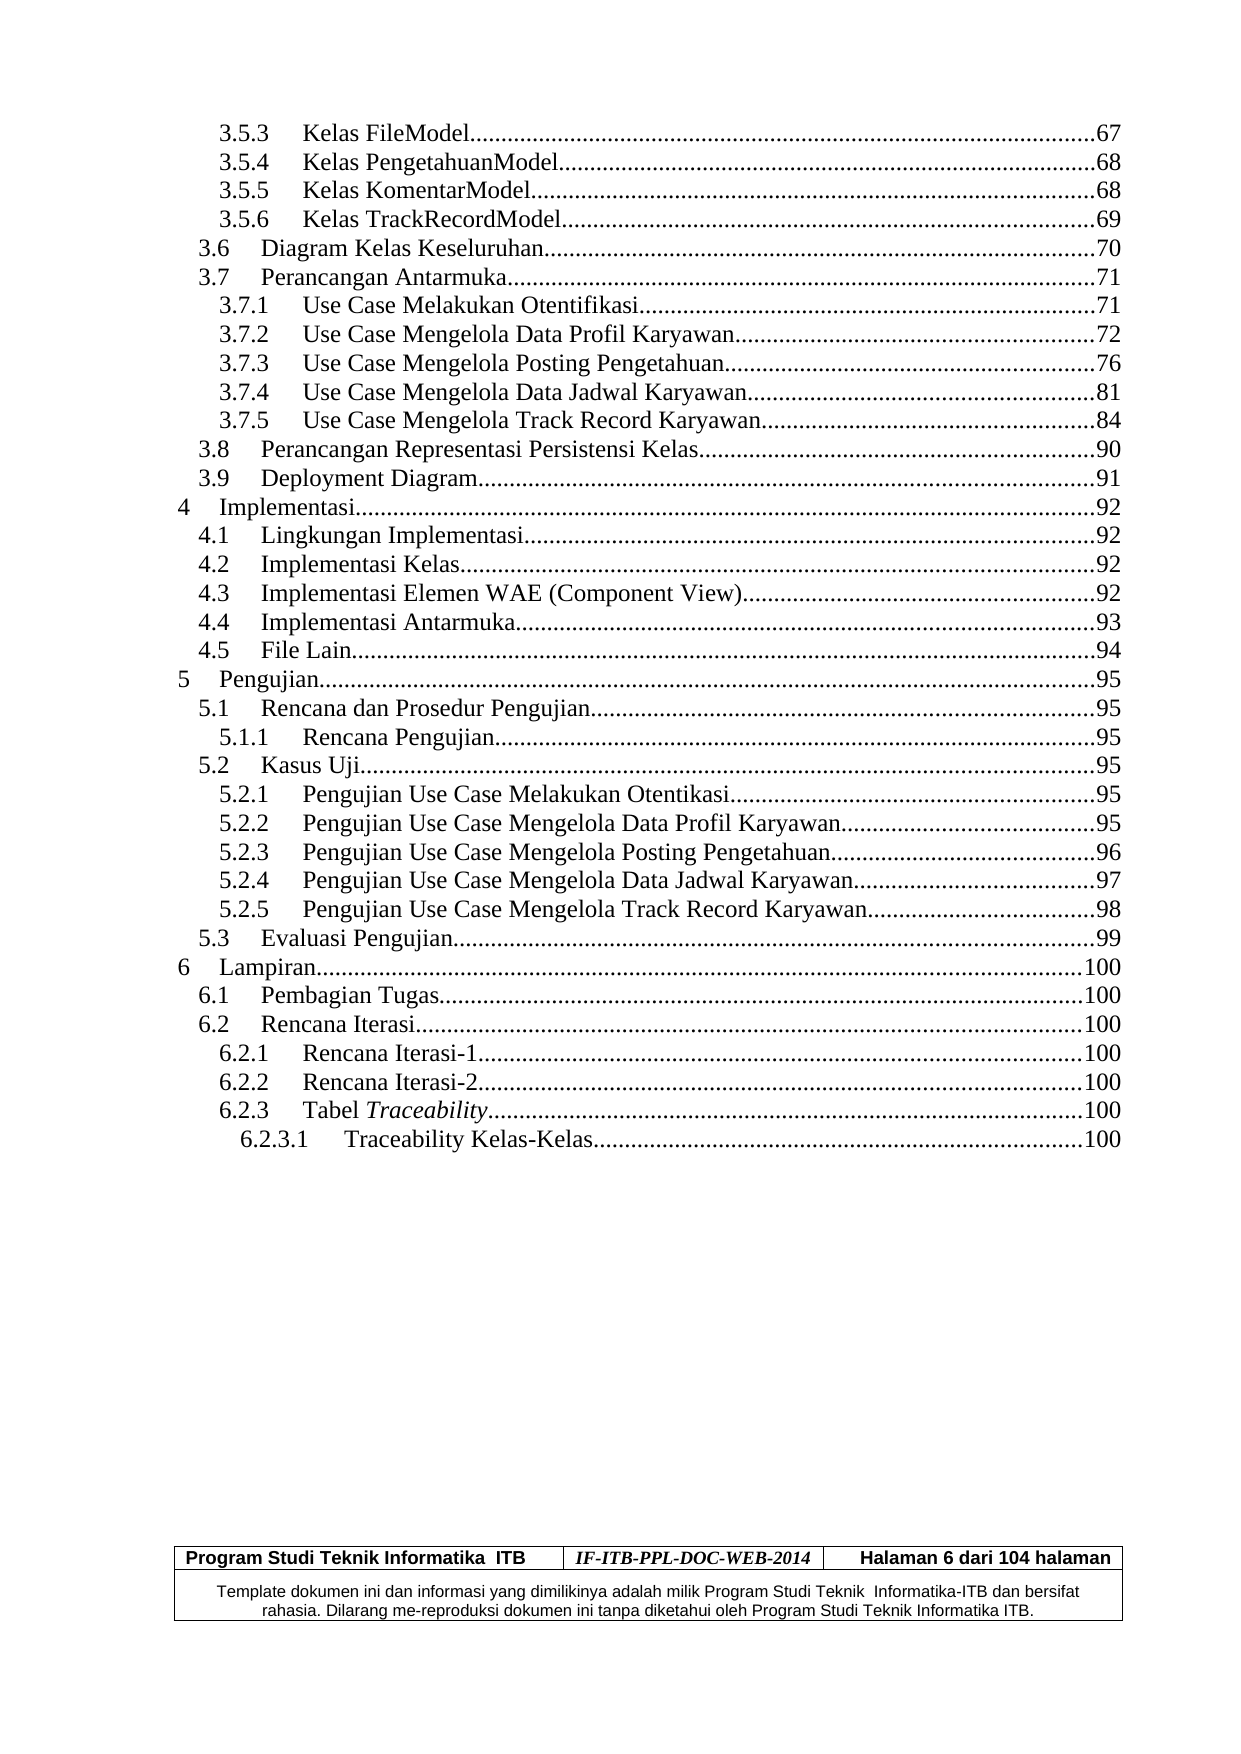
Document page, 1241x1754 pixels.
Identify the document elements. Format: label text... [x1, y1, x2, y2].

text 4.5 File Lain 94 [198, 636, 1122, 664]
text 4.4 Implementasi Antarmuka 93 [198, 607, 1122, 636]
text 5.2.2 Pengujian Use Case Mengelola Data Profil Karyawan 95 [219, 808, 1122, 837]
text 5.2.5 Pengujian Use Case Mengelola Track Record Karyawan 98 [219, 894, 1122, 923]
text 4.3 Implementasi Elemen WAE (Component View) 92 [198, 578, 1122, 607]
text 5.2.1 Pengujian Use Case Melakukan Otentikasi 95 [219, 779, 1122, 808]
text 3.5.6 Kelas TrackRecordModel 69 [219, 204, 1122, 233]
text 3.8 Perancangan Representasi Persistensi Kelas 90 [198, 434, 1122, 463]
text 5.2.3 Pengujian Use Case Mengelola Posting Pengetahuan 96 [219, 837, 1122, 866]
text 3.7.2 Use Case Mengelola Data Profil Karyawan 72 [219, 319, 1122, 348]
text 3.5.4 Kelas PengetahuanModel 68 [219, 147, 1122, 176]
text 3.9 Deployment Diagram 91 [198, 463, 1122, 492]
text 3.7.5 Use Case Mengelola Track Record Karyawan 84 [219, 406, 1122, 434]
text 3.7 Perancangan Antarmuka 71 [198, 262, 1122, 291]
text 3.5.3 Kelas FileModel 67 [219, 118, 1122, 147]
text 4.2 Implementasi Kelas 92 [198, 549, 1122, 578]
text 5 Pengujian 95 [177, 664, 1122, 693]
text 3.7.1 Use Case Melakukan Otentifikasi 71 [219, 291, 1122, 319]
text 6 Lampiran 100 [177, 952, 1122, 981]
text 6.2.3 Tabel Traceability 100 [219, 1096, 1122, 1124]
text 5.2.4 Pengujian Use Case Mengelola Data Jadwal Karyawan 97 [219, 866, 1122, 894]
text 3.6 Diagram Kelas Keseluruhan 70 [198, 233, 1122, 262]
text 6.2 Rencana Iterasi 100 [198, 1009, 1122, 1038]
text 5.1.1 Rencana Pengujian 95 [219, 722, 1122, 751]
text 6.2.2 Rencana Iterasi-2 100 [219, 1067, 1122, 1096]
text 3.5.5 Kelas KomentarModel 68 [219, 176, 1122, 204]
text 6.2.3.1 Traceability Kelas-Kelas 100 [240, 1124, 1122, 1153]
text 5.2 Kasus Uji 95 [198, 751, 1122, 779]
text 3.7.4 Use Case Mengelola Data Jadwal Karyawan 81 [219, 377, 1122, 406]
text 3.7.3 Use Case Mengelola Posting Pengetahuan 76 [219, 348, 1122, 377]
text 6.1 Pembagian Tugas 100 [198, 981, 1122, 1009]
text 5.1 Rencana dan Prosedur Pengujian 95 [198, 693, 1122, 722]
text 6.2.1 Rencana Iterasi-1 100 [219, 1038, 1122, 1067]
text 4 Implementasi 92 [177, 492, 1122, 521]
text 4.1 Lingkungan Implementasi 92 [198, 521, 1122, 549]
text 5.3 Evaluasi Pengujian 99 [198, 923, 1122, 952]
